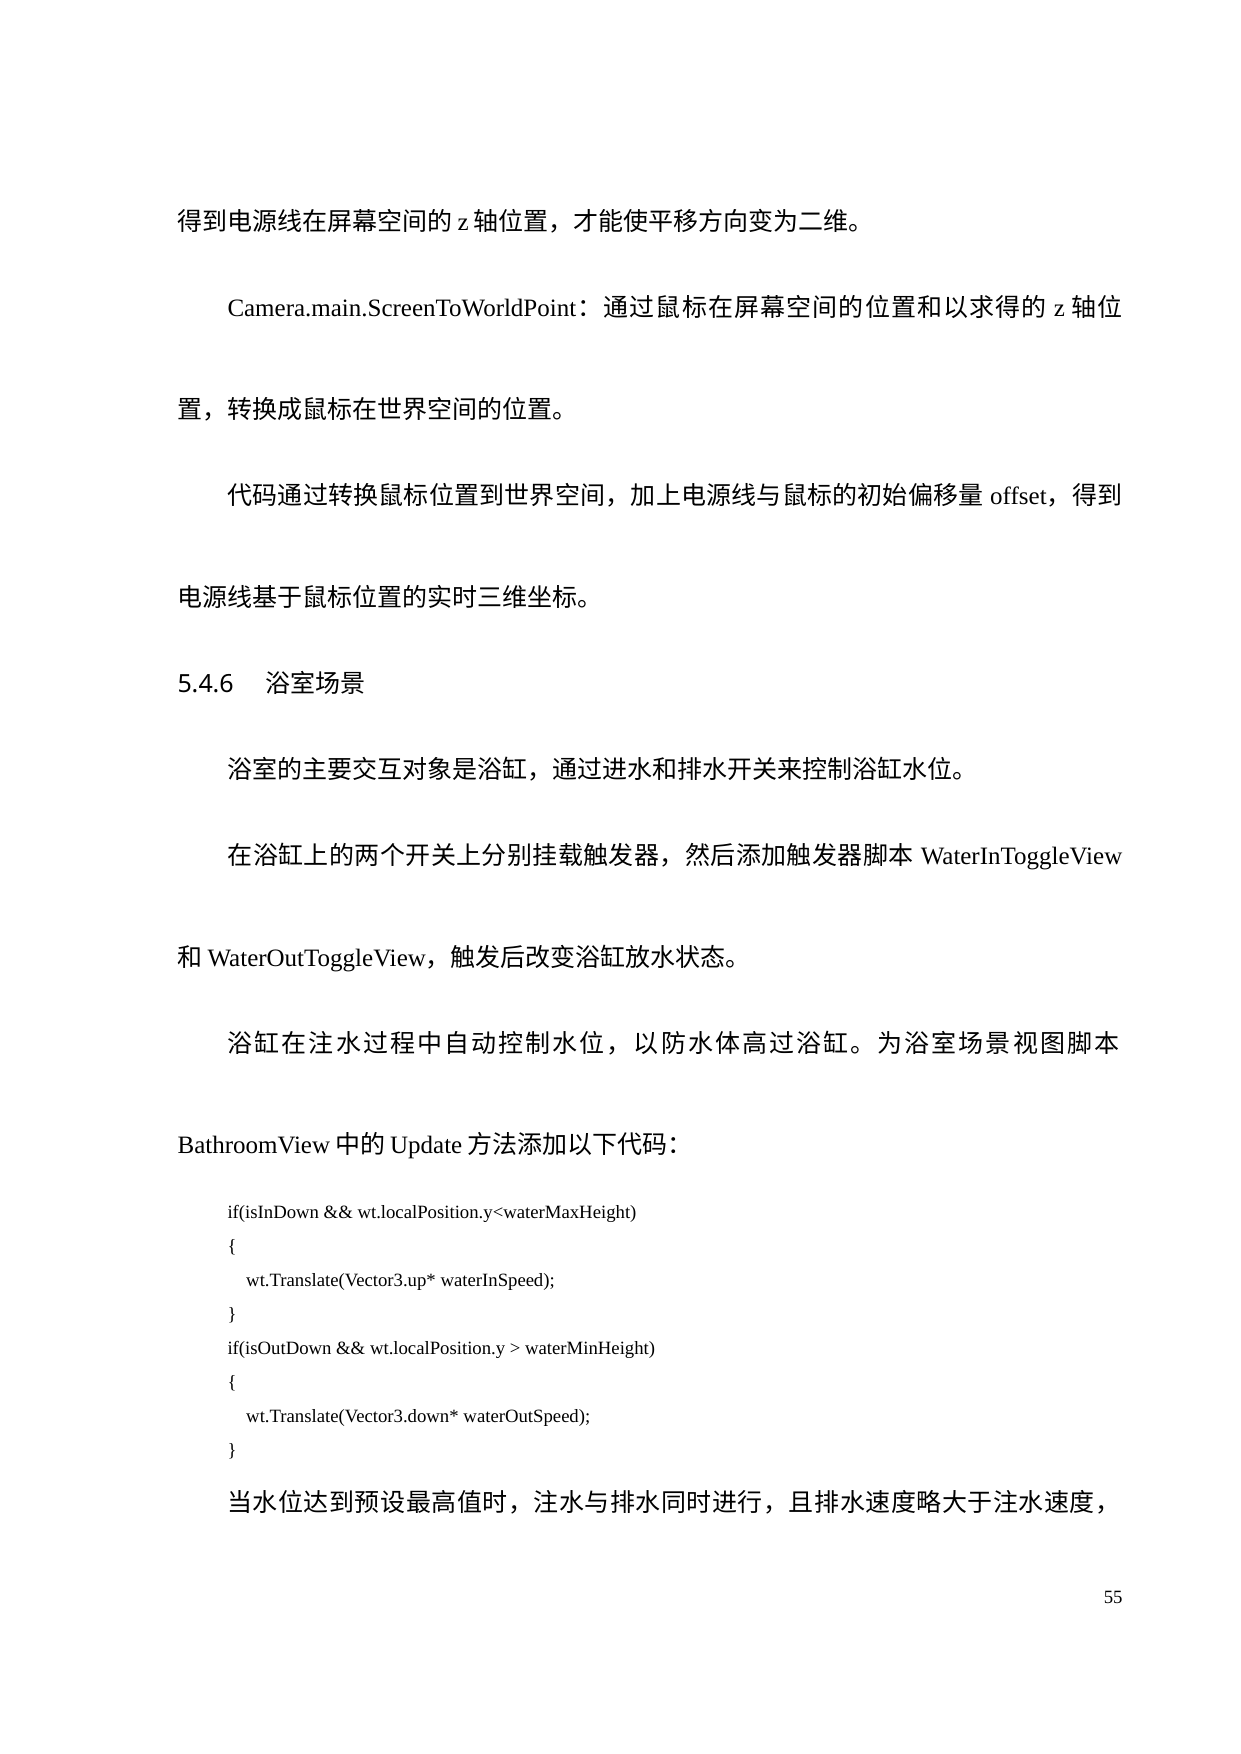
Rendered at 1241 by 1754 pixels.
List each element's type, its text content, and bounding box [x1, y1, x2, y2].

text 浴室的主要交互对象是浴缸，通过进水和排水开关来控制浴缸水位。 [227, 733, 1122, 801]
text } [227, 1433, 1122, 1467]
text 在浴缸上的两个开关上分别挂载触发器，然后添加触发器脚本WaterInToggleView和WaterOutToggleView，触发后改变浴缸放水状态。 [177, 819, 1122, 989]
text } [227, 1297, 1122, 1331]
text if(isOutDown && wt.localPosition.y > waterMinHeight) [227, 1331, 1122, 1365]
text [177, 185, 1122, 253]
text 浴缸在注水过程中自动控制水位，以防水体高过浴缸。为浴室场景视图脚本BathroomView中的Update方法添加以下代码： [177, 1007, 1122, 1177]
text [177, 1467, 1122, 1535]
text { [227, 1365, 1122, 1399]
text wt.Translate(Vector3.down* waterOutSpeed); [227, 1399, 1122, 1433]
text 代码通过转换鼠标位置到世界空间，加上电源线与鼠标的初始偏移量offset，得到电源线基于鼠标位置的实时三维坐标。 [177, 459, 1122, 629]
text Camera.main.ScreenToWorldPoint：通过鼠标在屏幕空间的位置和以求得的z轴位置，转换成鼠标在世界空间的位置。 [177, 271, 1122, 441]
text { [227, 1229, 1122, 1263]
subtitle 浴室场景 [177, 647, 1122, 715]
text if(isInDown && wt.localPosition.y<waterMaxHeight) [227, 1195, 1122, 1229]
text wt.Translate(Vector3.up* waterInSpeed); [227, 1263, 1122, 1297]
